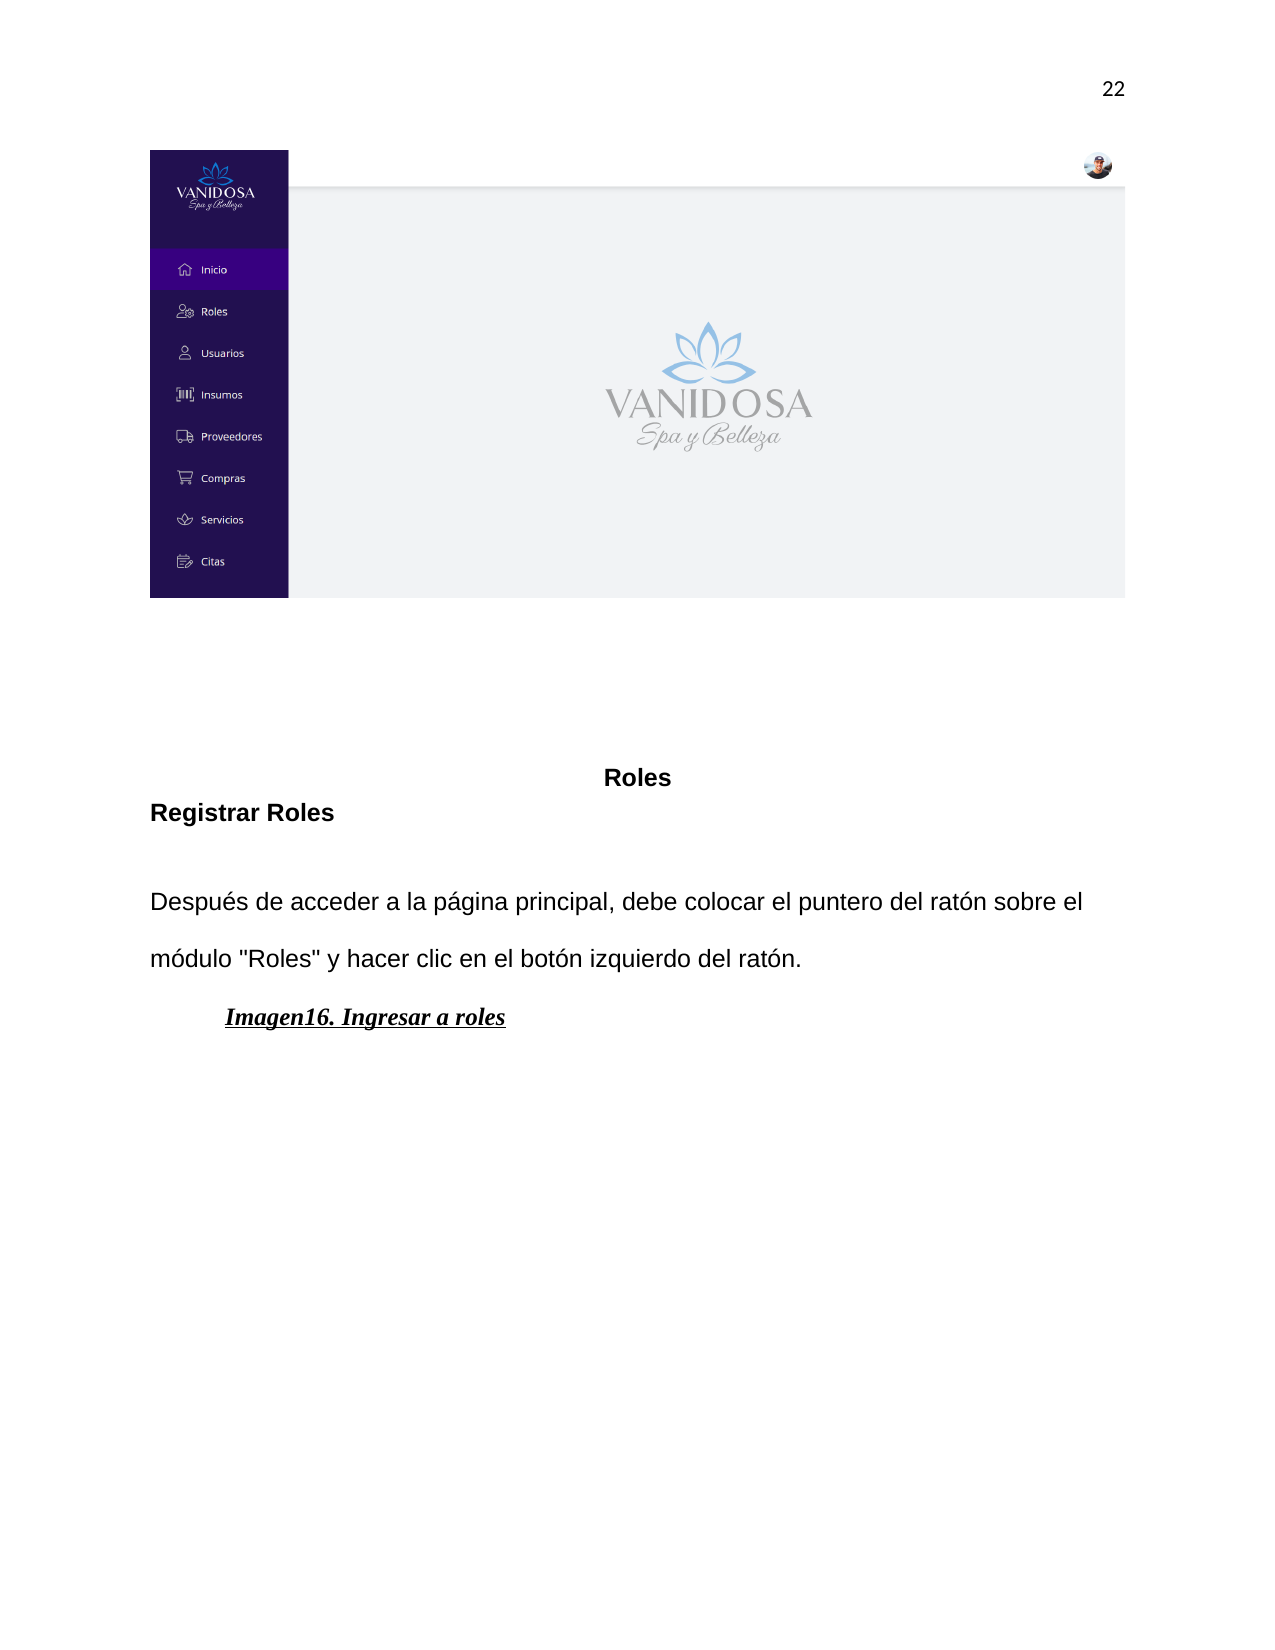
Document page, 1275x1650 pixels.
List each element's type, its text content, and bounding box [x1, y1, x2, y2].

subtitle Roles [150, 763, 1125, 792]
text módulo "Roles" y hacer clic en el botón izquierdo del ratón. [150, 944, 1125, 973]
subtitle Registrar Roles [150, 798, 1125, 827]
text Después de acceder a la página principal, debe colocar el puntero del ratón sobre el [150, 887, 1125, 916]
picture [150, 150, 1125, 598]
text Imagen16. Ingresar a roles [150, 1002, 1125, 1031]
